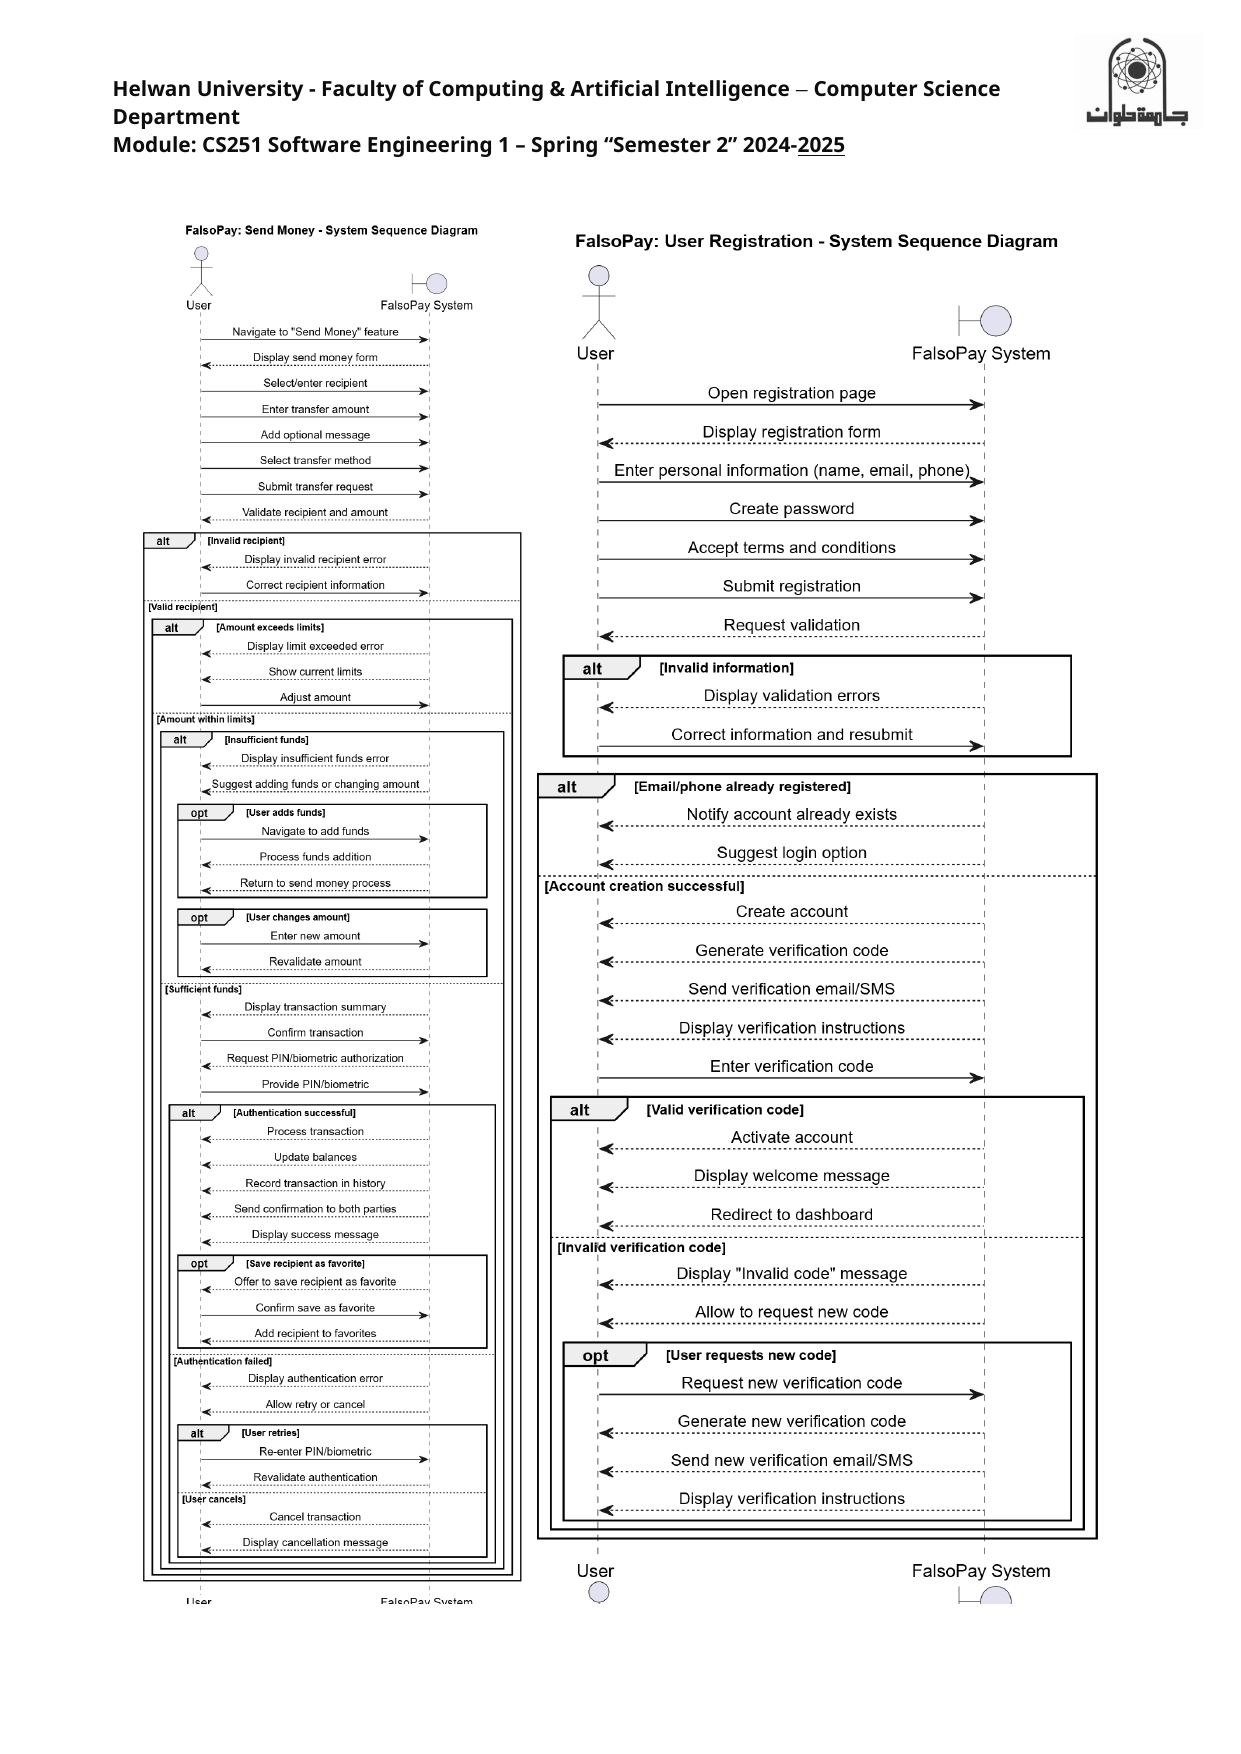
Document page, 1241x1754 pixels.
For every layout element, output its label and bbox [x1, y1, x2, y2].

picture [135, 209, 1105, 1604]
